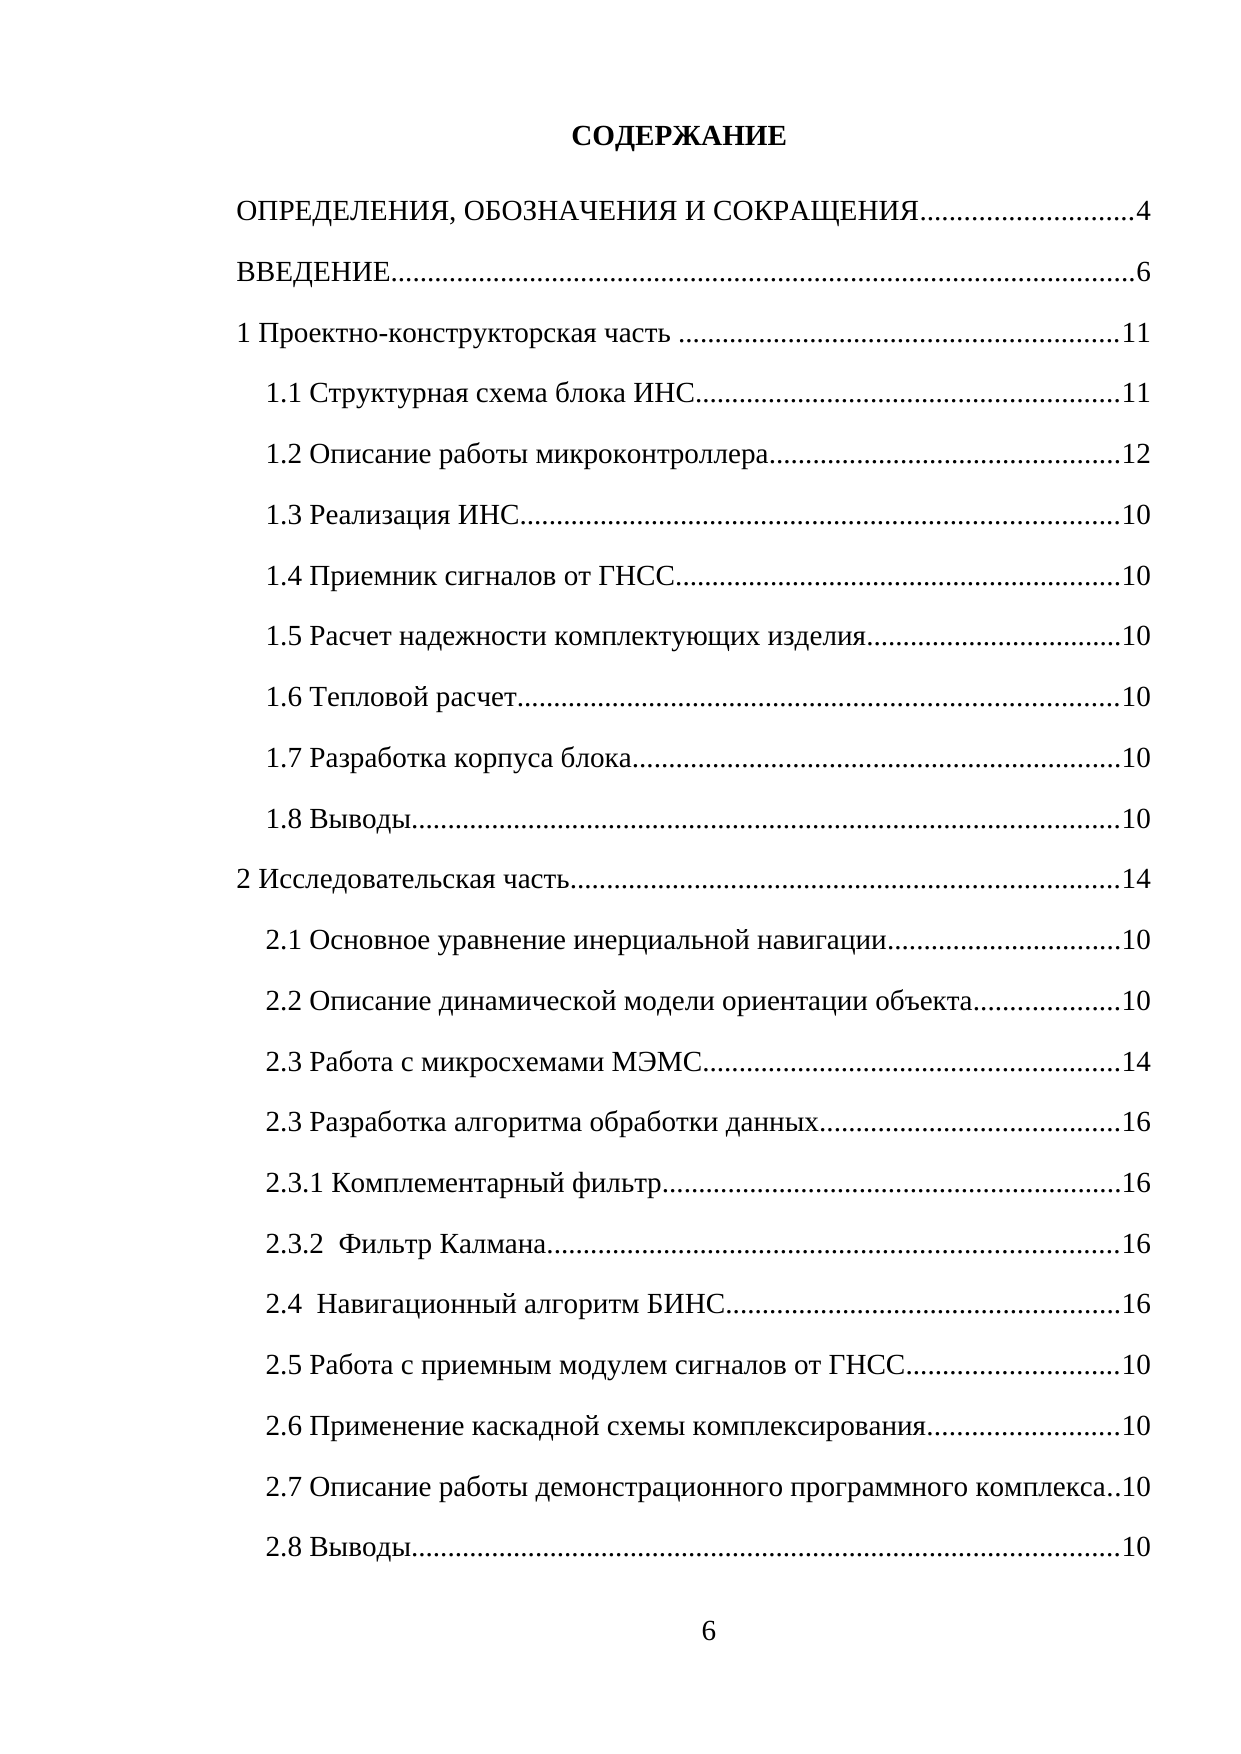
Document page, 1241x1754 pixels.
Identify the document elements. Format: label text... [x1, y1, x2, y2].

text 2.5 Работа с приемным модулем сигналов от ГНСС 10 [206, 1347, 1181, 1381]
text ВВЕДЕНИЕ 6 [177, 254, 1181, 288]
text 1.5 Расчет надежности комплектующих изделия 10 [206, 618, 1181, 652]
text 2.3.2 Фильтр Калмана 16 [206, 1226, 1181, 1259]
text 1.1 Структурная схема блока ИНС 11 [206, 376, 1181, 409]
text 1.3 Реализация ИНС 10 [206, 497, 1181, 531]
text 2.1 Основное уравнение инерциальной навигации 10 [206, 922, 1181, 956]
text 2.2 Описание динамической модели ориентации объекта 10 [206, 983, 1181, 1016]
text 1.7 Разработка корпуса блока 10 [206, 740, 1181, 773]
text 2.3.1 Комплементарный фильтр 16 [206, 1165, 1181, 1199]
subtitle СОДЕРЖАНИЕ [177, 118, 1181, 152]
text 1.8 Выводы 10 [206, 801, 1181, 834]
text 2.3 Разработка алгоритма обработки данных 16 [206, 1104, 1181, 1138]
text 2 Исследовательская часть 14 [177, 861, 1181, 895]
text 2.3 Работа с микросхемами МЭМС 14 [206, 1044, 1181, 1077]
text 2.7 Описание работы демонстрационного программного комплекса 10 [206, 1469, 1181, 1502]
text 1 Проектно-конструкторская часть 11 [177, 315, 1181, 348]
text 1.2 Описание работы микроконтроллера 12 [206, 436, 1181, 470]
text 2.6 Применение каскадной схемы комплексирования 10 [206, 1408, 1181, 1442]
text ОПРЕДЕЛЕНИЯ, ОБОЗНАЧЕНИЯ И СОКРАЩЕНИЯ 4 [177, 193, 1181, 227]
text 1.4 Приемник сигналов от ГНСС 10 [206, 558, 1181, 591]
text 2.8 Выводы 10 [206, 1529, 1181, 1563]
text 1.6 Тепловой расчет 10 [206, 679, 1181, 713]
text 2.4 Навигационный алгоритм БИНС 16 [206, 1287, 1181, 1320]
